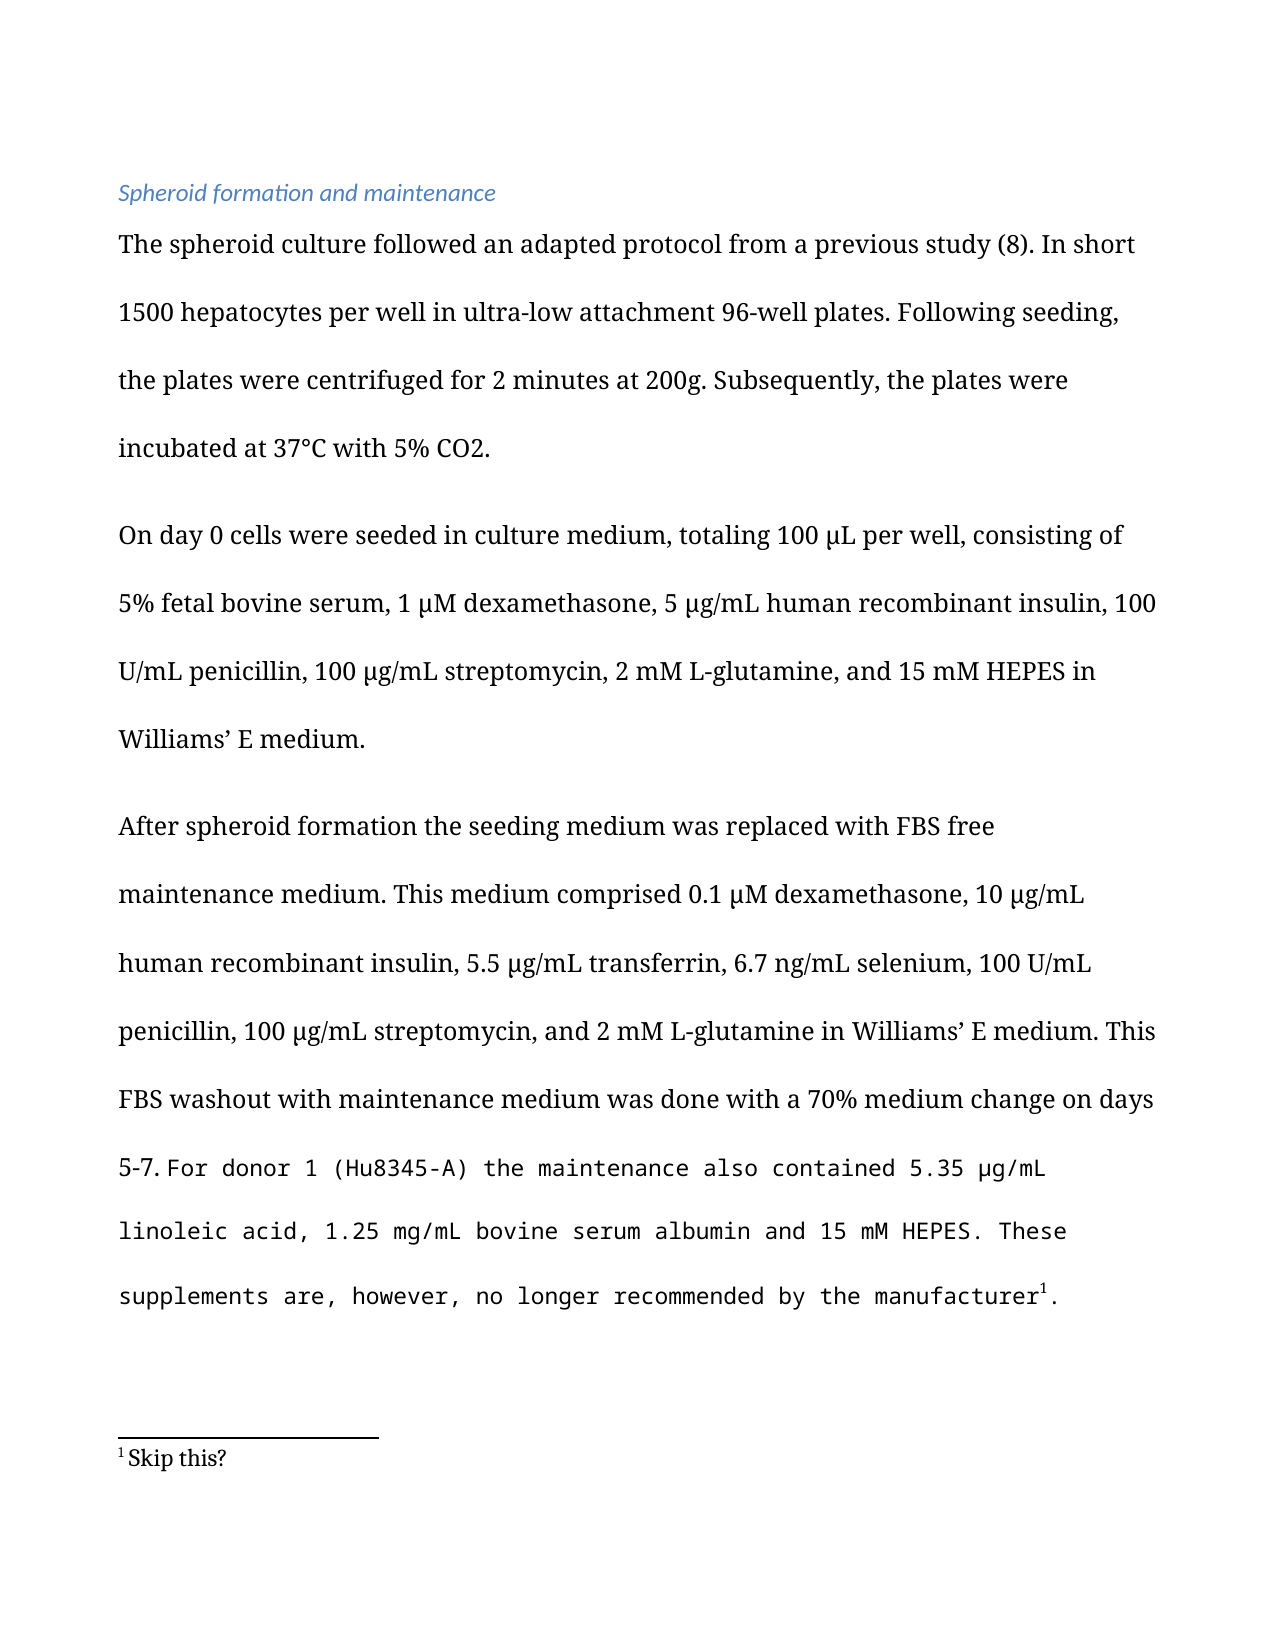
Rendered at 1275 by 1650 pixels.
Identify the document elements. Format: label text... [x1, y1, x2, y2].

text After spheroid formation the seeding medium was replaced with FBS free maintenance medium. This medium comprised 0.1 μM dexamethasone, 10 μg/mL human recombinant insulin, 5.5 μg/mL transferrin, 6.7 ng/mL selenium, 100 U/mL penicillin, 100 μg/mL streptomycin, and 2 mM L-glutamine in Williams’ E medium. This FBS washout with maintenance medium was done with a 70% medium change on days 5-7. For donor 1 (Hu8345-A) the maintenance also contained 5.35 μg/mL linoleic acid, 1.25 mg/mL bovine serum albumin and 15 mM HEPES. These supplements are, however, no longer recommended by the manufacturer. [118, 809, 1157, 1311]
text On day 0 cells were seeded in culture medium, totaling 100 μL per well, consisting of 5% fetal bovine serum, 1 μM dexamethasone, 5 μg/mL human recombinant insulin, 100 U/mL penicillin, 100 μg/mL streptomycin, 2 mM L-glutamine, and 15 mM HEPES in Williams’ E medium. [118, 518, 1157, 756]
text The spheroid culture followed an adapted protocol from a previous study (8). In short 1500 hepatocytes per well in ultra-low attachment 96-well plates. Following seeding, the plates were centrifuged for 2 minutes at 200g. Subsequently, the plates were incubated at 37°C with 5% CO2. [118, 226, 1157, 465]
subtitle Spheroid formation and maintenance [118, 177, 1157, 208]
